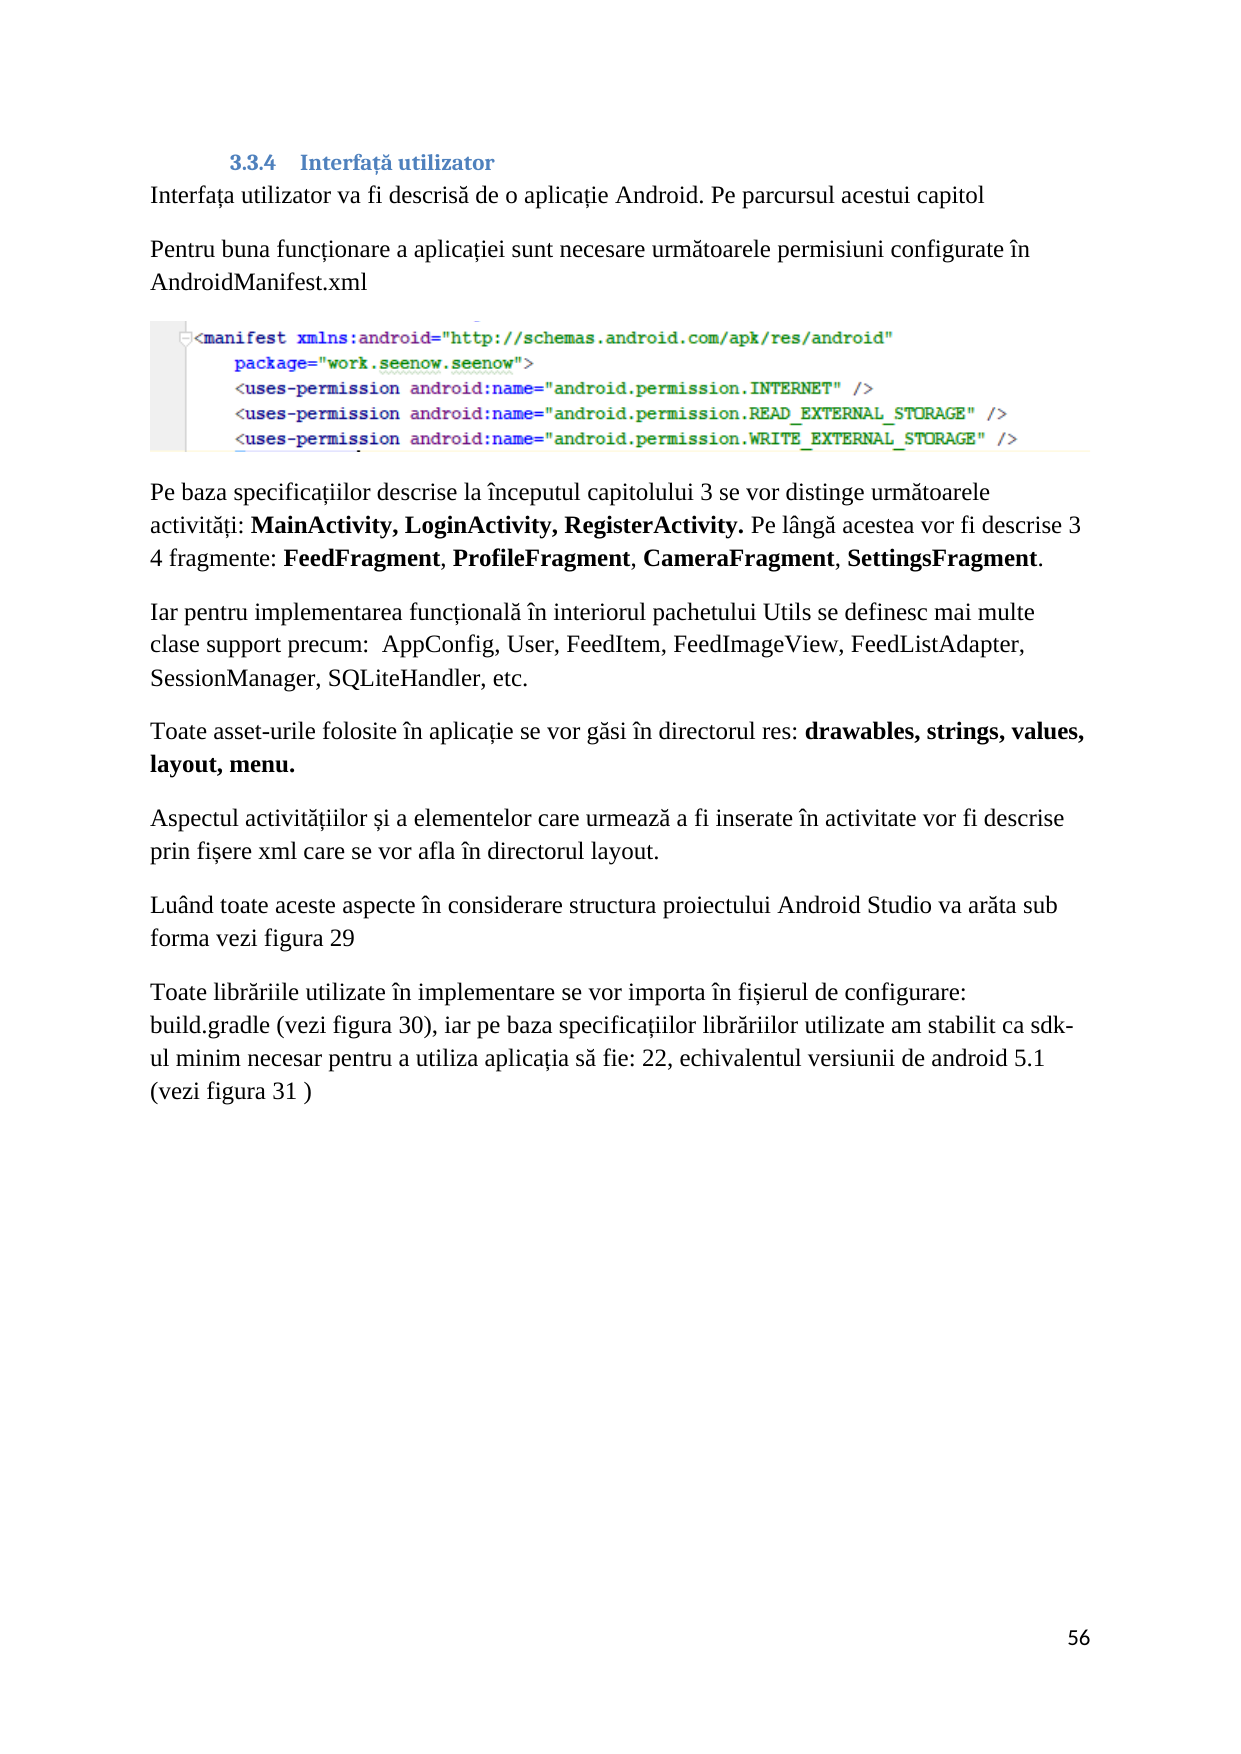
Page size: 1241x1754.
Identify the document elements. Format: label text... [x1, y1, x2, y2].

text Aspectul activitățiilor și a elementelor care urmează a fi inserate în activitate vor fi descrise prin fișere xml care se vor afla în directorul layout. [150, 803, 1090, 865]
subtitle 3.3.4 Interfață utilizator [225, 150, 1090, 176]
text Pe baza specificațiilor descrise la începutul capitolului 3 se vor distinge următoarele activități: MainActivity, LoginActivity, RegisterActivity. Pe lângă acestea vor fi descrise 3 4 fragmente: FeedFragment, ProfileFragment, CameraFragment, SettingsFragment. [150, 477, 1090, 571]
text Pentru buna funcționare a aplicației sunt necesare următoarele permisiuni configurate în AndroidManifest.xml [150, 234, 1090, 296]
picture [150, 321, 1091, 452]
text Interfața utilizator va fi descrisă de o aplicație Android. Pe parcursul acestui capitol [150, 180, 1090, 209]
text Toate librăriile utilizate în implementare se vor importa în fișierul de configurare: build.gradle (vezi figura 30), iar pe baza specificațiilor librăriilor utilizate am stabilit ca sdk-ul minim necesar pentru a utiliza aplicația să fie: 22, echivalentul versiunii de android 5.1 (vezi figura 31 ) [150, 977, 1090, 1105]
text Luând toate aceste aspecte în considerare structura proiectului Android Studio va arăta sub forma vezi figura 29 [150, 890, 1090, 952]
text Toate asset-urile folosite în aplicație se vor găsi în directorul res: drawables, strings, values, layout, menu. [150, 716, 1090, 778]
text Iar pentru implementarea funcțională în interiorul pachetului Utils se definesc mai multe clase support precum: AppConfig, User, FeedItem, FeedImageView, FeedListAdapter, SessionManager, SQLiteHandler, etc. [150, 597, 1090, 691]
